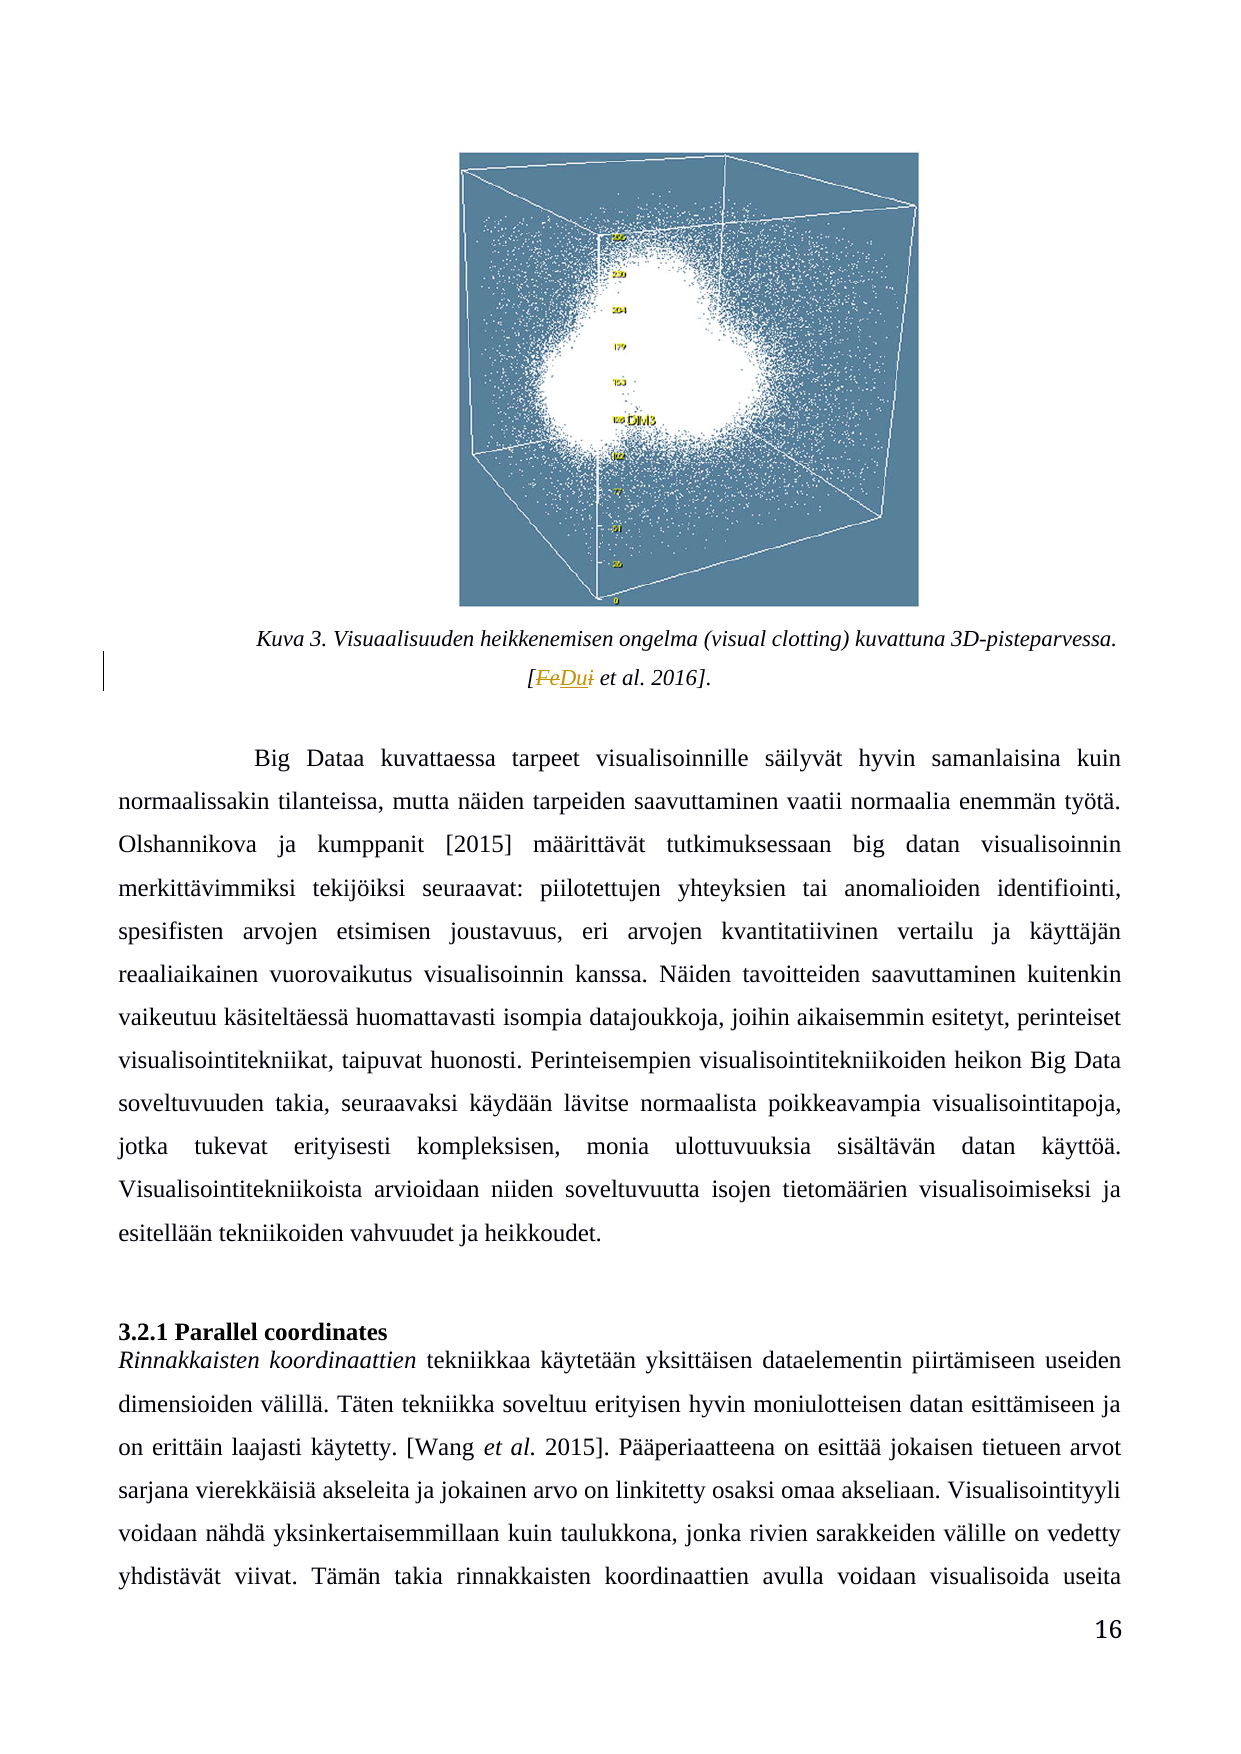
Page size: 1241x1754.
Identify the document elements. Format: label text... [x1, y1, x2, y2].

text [118, 1346, 1122, 1590]
text Big Dataa kuvattaessa tarpeet visualisoinnille säilyvät hyvin samanlaisina kuin normaalissakin tilanteissa, mutta näiden tarpeiden saavuttaminen vaatii normaalia enemmän työtä. Olshannikova ja kumppanit [2015] määrittävät tutkimuksessaan big datan visualisoinnin merkittävimmiksi tekijöiksi seuraavat: piilotettujen yhteyksien tai anomalioiden identifiointi, spesifisten arvojen etsimisen joustavuus, eri arvojen kvantitatiivinen vertailu ja käyttäjän reaaliaikainen vuorovaikutus visualisoinnin kanssa. Näiden tavoitteiden saavuttaminen kuitenkin vaikeutuu käsiteltäessä huomattavasti isompia datajoukkoja, joihin aikaisemmin esitetyt, perinteiset visualisointitekniikat, taipuvat huonosti. Perinteisempien visualisointitekniikoiden heikon Big Data soveltuvuuden takia, seuraavaksi käydään lävitse normaalista poikkeavampia visualisointitapoja, jotka tukevat erityisesti kompleksisen, monia ulottuvuuksia sisältävän datan käyttöä. Visualisointitekniikoista arvioidaan niiden soveltuvuutta isojen tietomäärien visualisoimiseksi ja esitellään tekniikoiden vahvuudet ja heikkoudet. [118, 743, 1122, 1246]
text Kuva 3. Visuaalisuuden heikkenemisen ongelma (visual clotting) kuvattuna 3D-pisteparvessa. [ et al. 2016]. [118, 625, 1122, 691]
text 3.2.1 Parallel coordinates [118, 1308, 1122, 1346]
